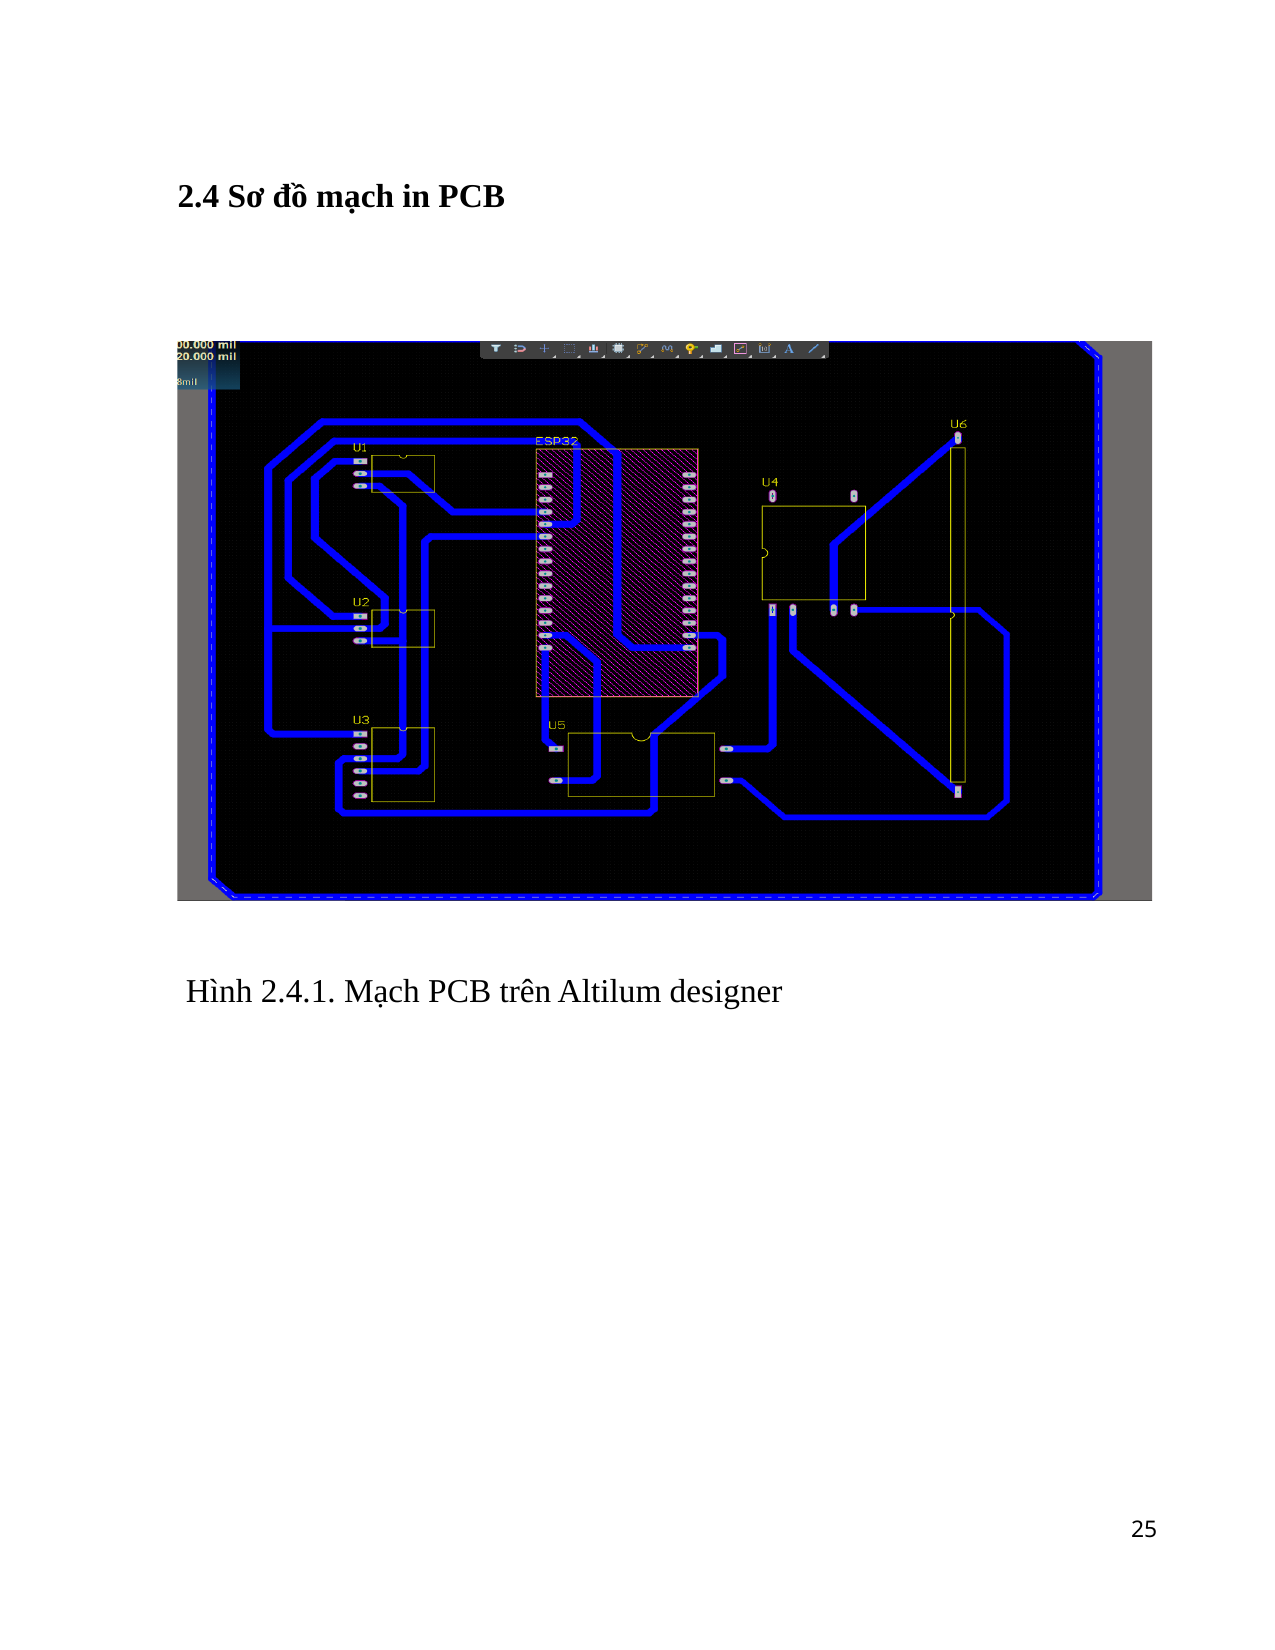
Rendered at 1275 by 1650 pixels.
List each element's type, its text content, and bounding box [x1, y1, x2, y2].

text Hình 2.4.1. Mạch PCB trên Altilum designer [177, 971, 1157, 1009]
subtitle 2.4 Sơ đồ mạch in PCB [177, 176, 1157, 214]
picture [177, 341, 1153, 901]
